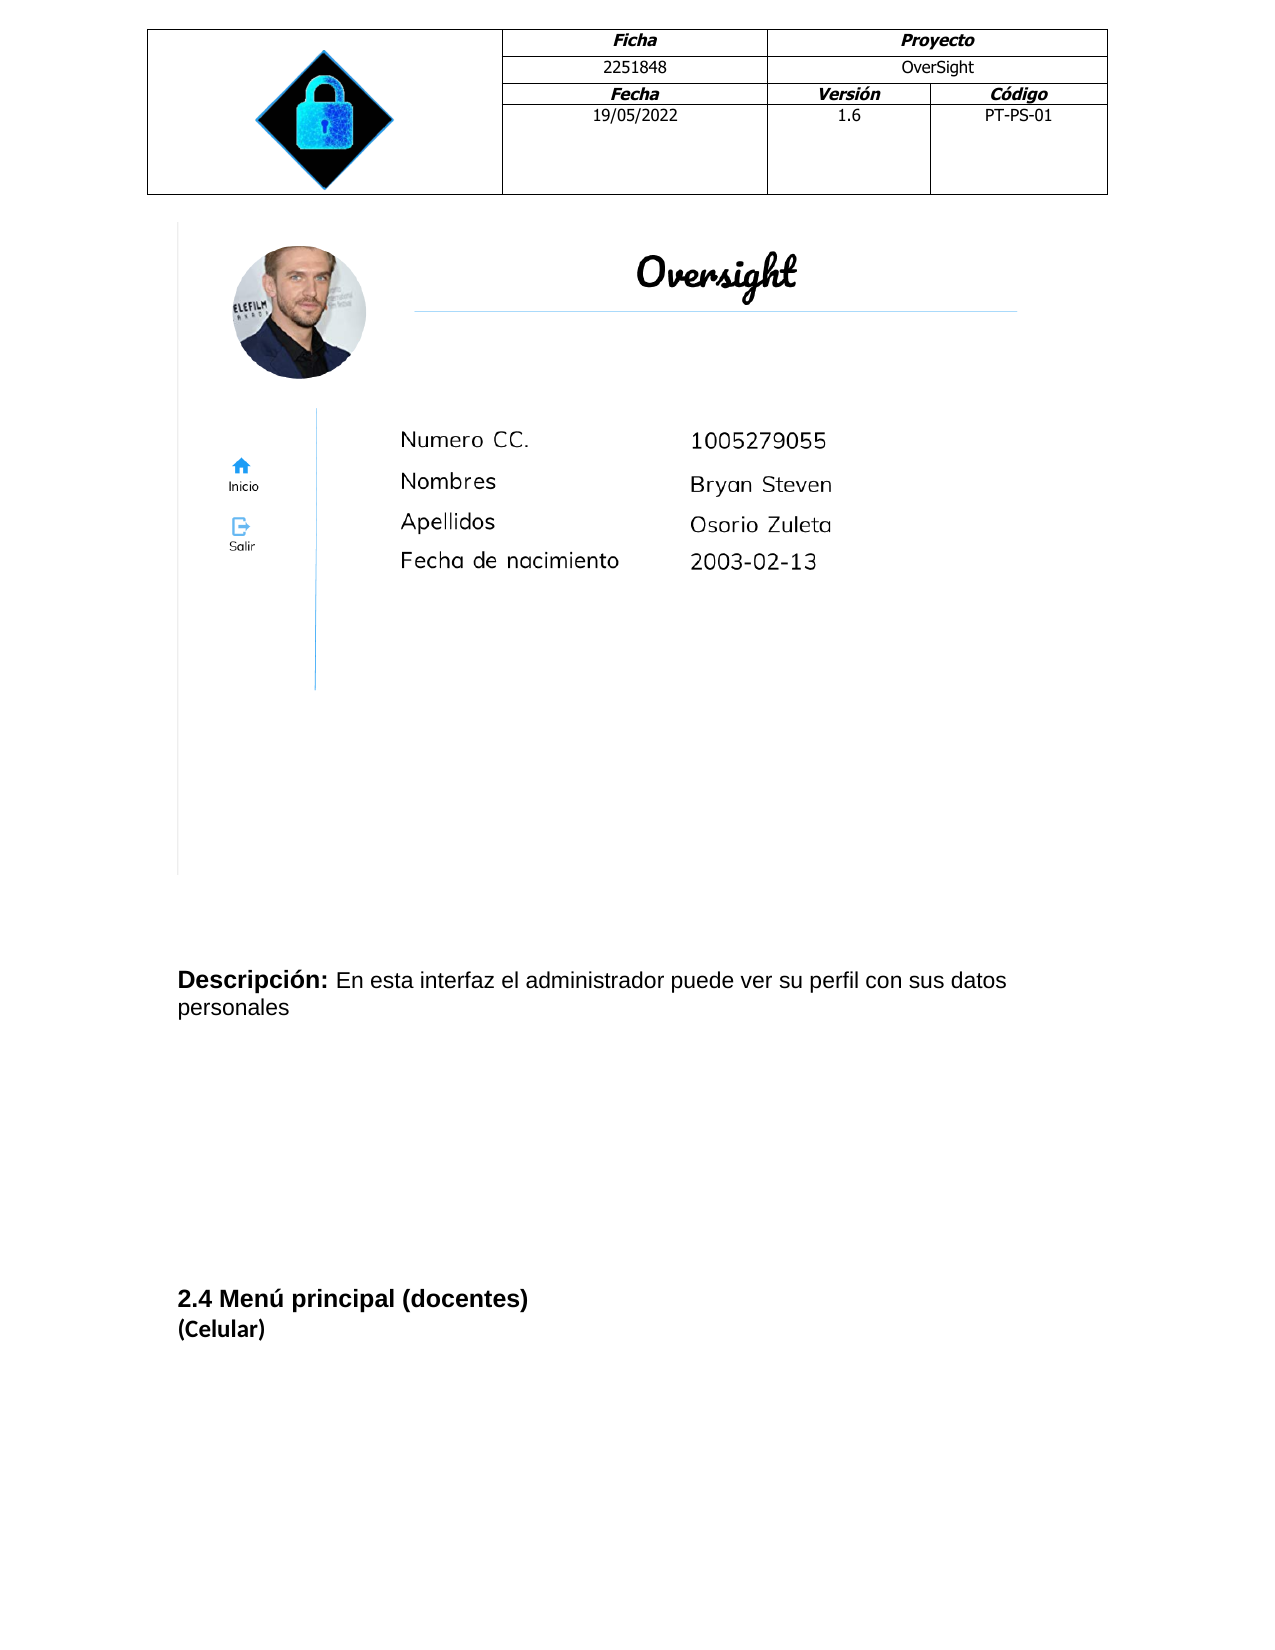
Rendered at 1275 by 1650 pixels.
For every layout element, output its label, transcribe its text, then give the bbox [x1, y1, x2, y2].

picture [177, 222, 1098, 875]
picture [246, 50, 404, 194]
text 2.4 Menú principal (docentes) [177, 1284, 1098, 1313]
text Descripción: En esta interfaz el administrador puede ver su perfil con sus datos personales [177, 966, 1098, 1021]
text (Celular) [177, 1313, 1098, 1343]
